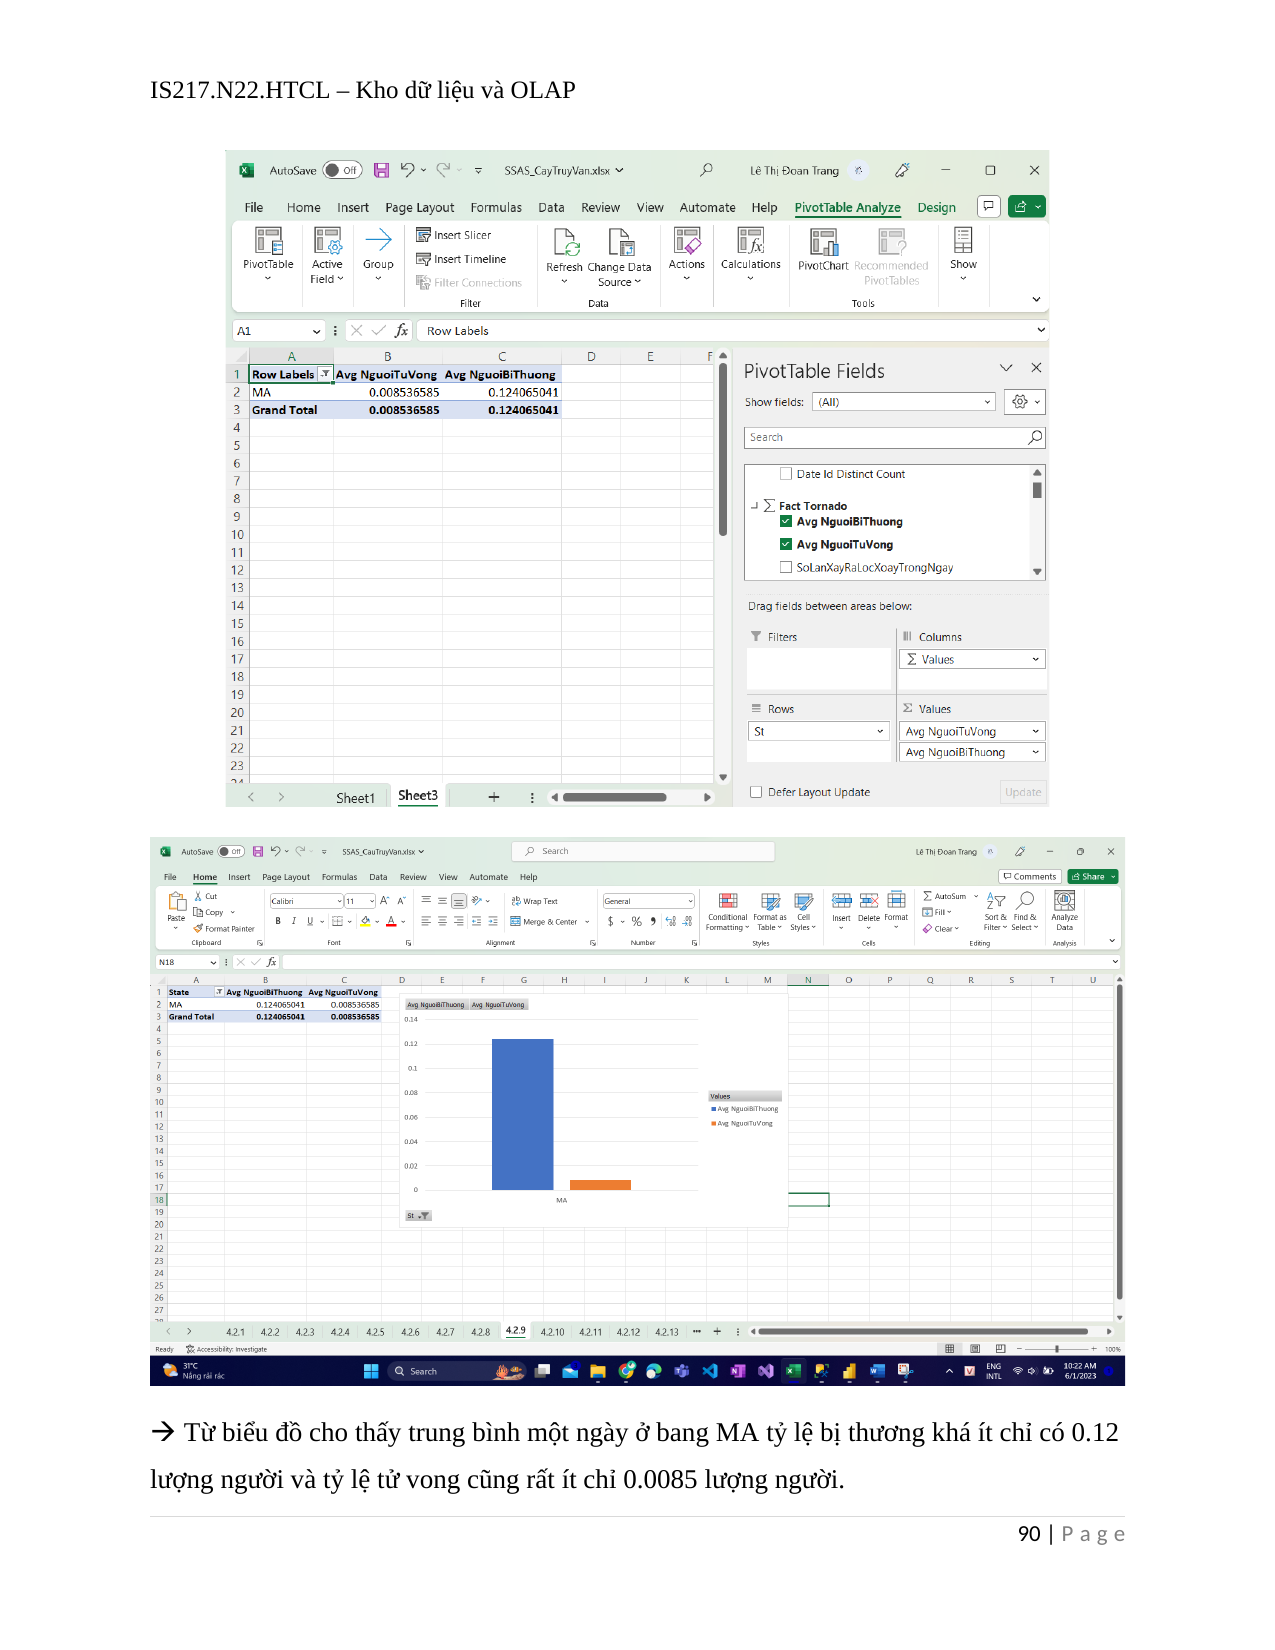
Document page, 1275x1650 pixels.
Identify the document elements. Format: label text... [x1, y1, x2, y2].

picture [225, 150, 1050, 807]
text Từ biểu đồ cho thấy trung bình một ngày ở bang MA tỷ lệ bị thương khá ít chỉ có 0.12 lượng người và tỷ lệ tử vong cũng rất ít chỉ 0.0085 lượng người. [150, 1416, 1125, 1494]
picture [150, 837, 1125, 1386]
